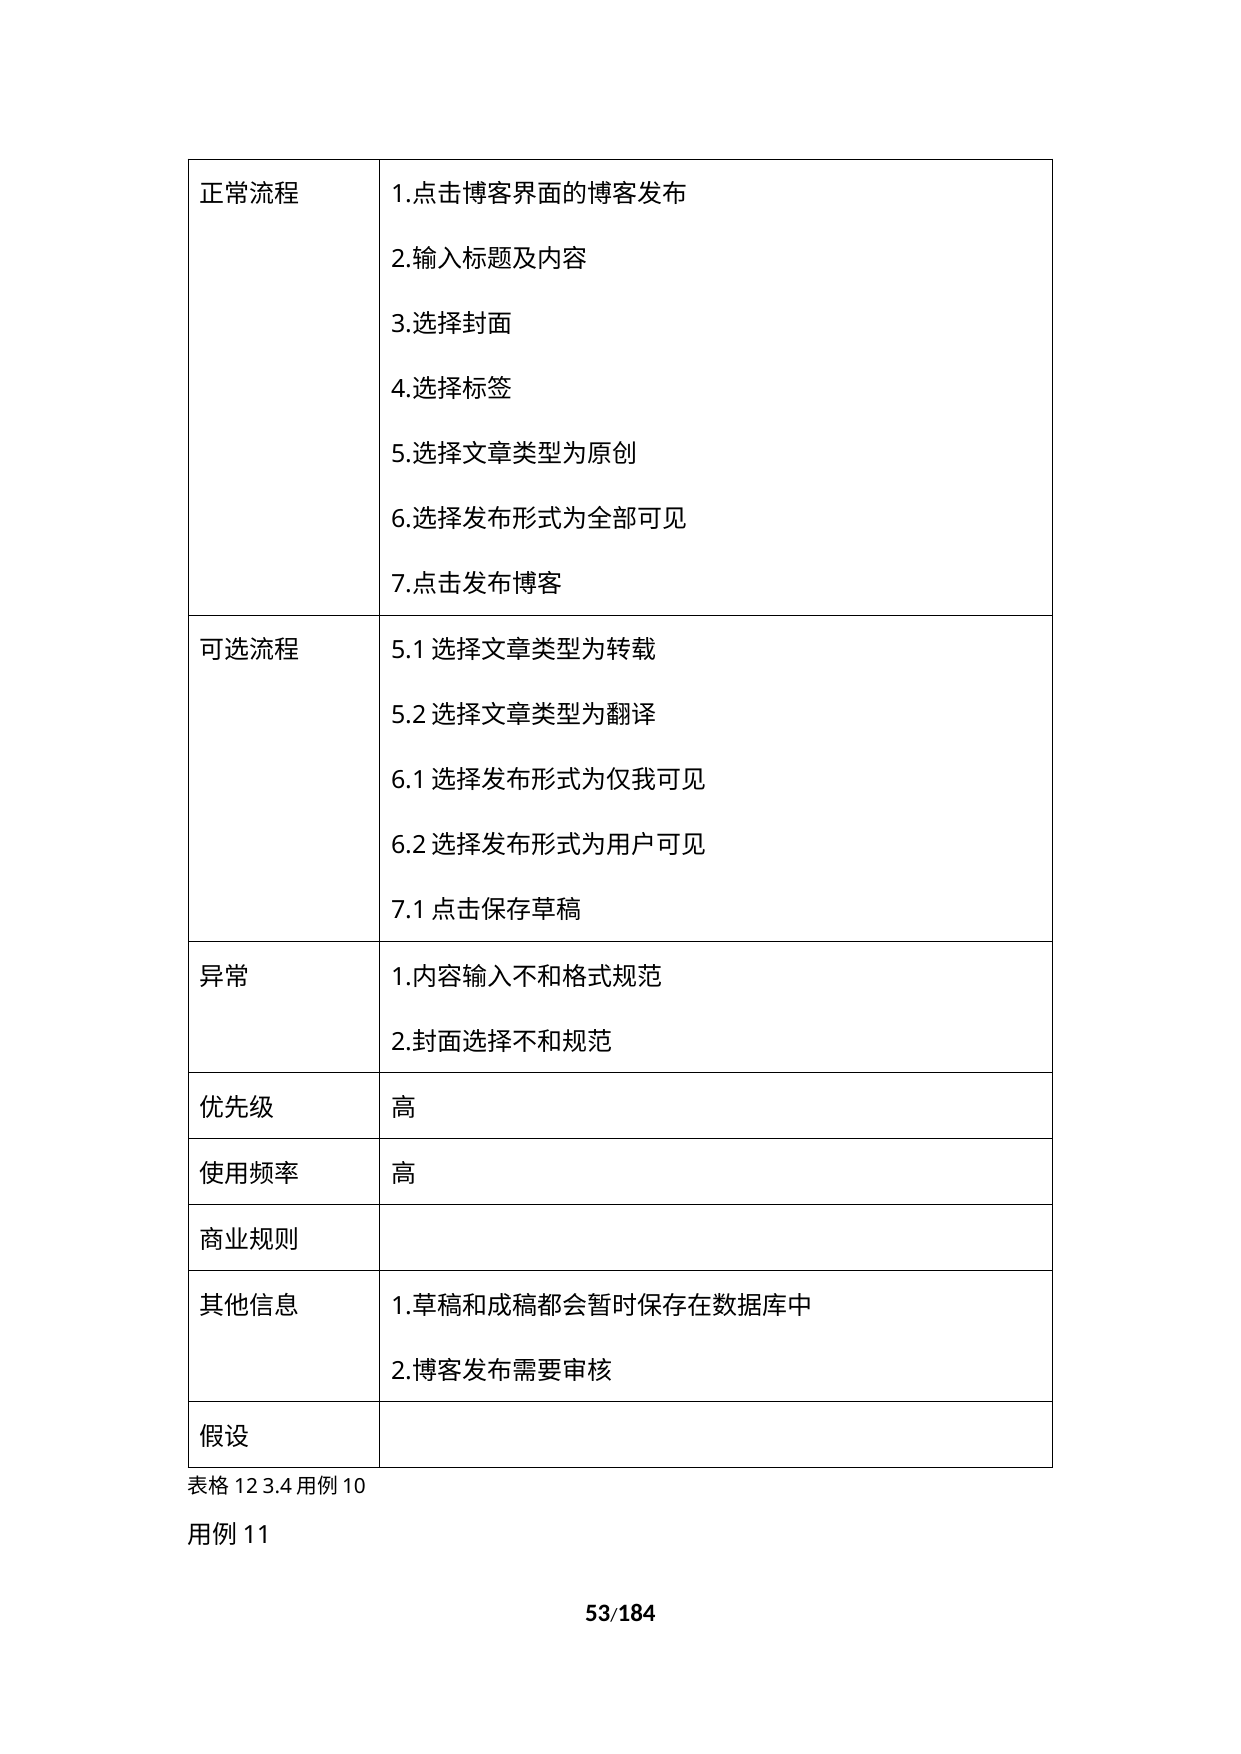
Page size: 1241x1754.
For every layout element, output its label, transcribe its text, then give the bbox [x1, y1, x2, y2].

table_cell 1.内容输入不和格式规范 2.封面选择不和规范 [380, 942, 1052, 1072]
table_cell 5.1选择文章类型为转载 5.2选择文章类型为翻译 6.1选择发布形式为仅我可见 6.2选择发布形式为用户可见 7.1点击保存草稿 [380, 616, 1052, 941]
table_cell [380, 1402, 1052, 1467]
table_cell 高 [380, 1073, 1052, 1138]
table_cell 异常 [189, 942, 379, 1072]
text 用例11 [187, 1500, 1053, 1565]
table_cell 商业规则 [189, 1205, 379, 1270]
table_cell 假设 [189, 1402, 379, 1467]
table_cell 1.草稿和成稿都会暂时保存在数据库中 2.博客发布需要审核 [380, 1271, 1052, 1401]
table_cell 1.点击博客界面的博客发布 2.输入标题及内容 3.选择封面 4.选择标签 5.选择文章类型为原创 6.选择发布形式为全部可见 7.点击发布博客 [380, 160, 1052, 614]
table_cell 高 [380, 1139, 1052, 1204]
table_cell 使用频率 [189, 1139, 379, 1204]
table_cell 可选流程 [189, 616, 379, 941]
table_cell 正常流程 [189, 160, 379, 614]
table_cell 其他信息 [189, 1271, 379, 1401]
table_cell 优先级 [189, 1073, 379, 1138]
table_cell [380, 1205, 1052, 1270]
text 表格 12 3.4用例10 [187, 1468, 1053, 1500]
